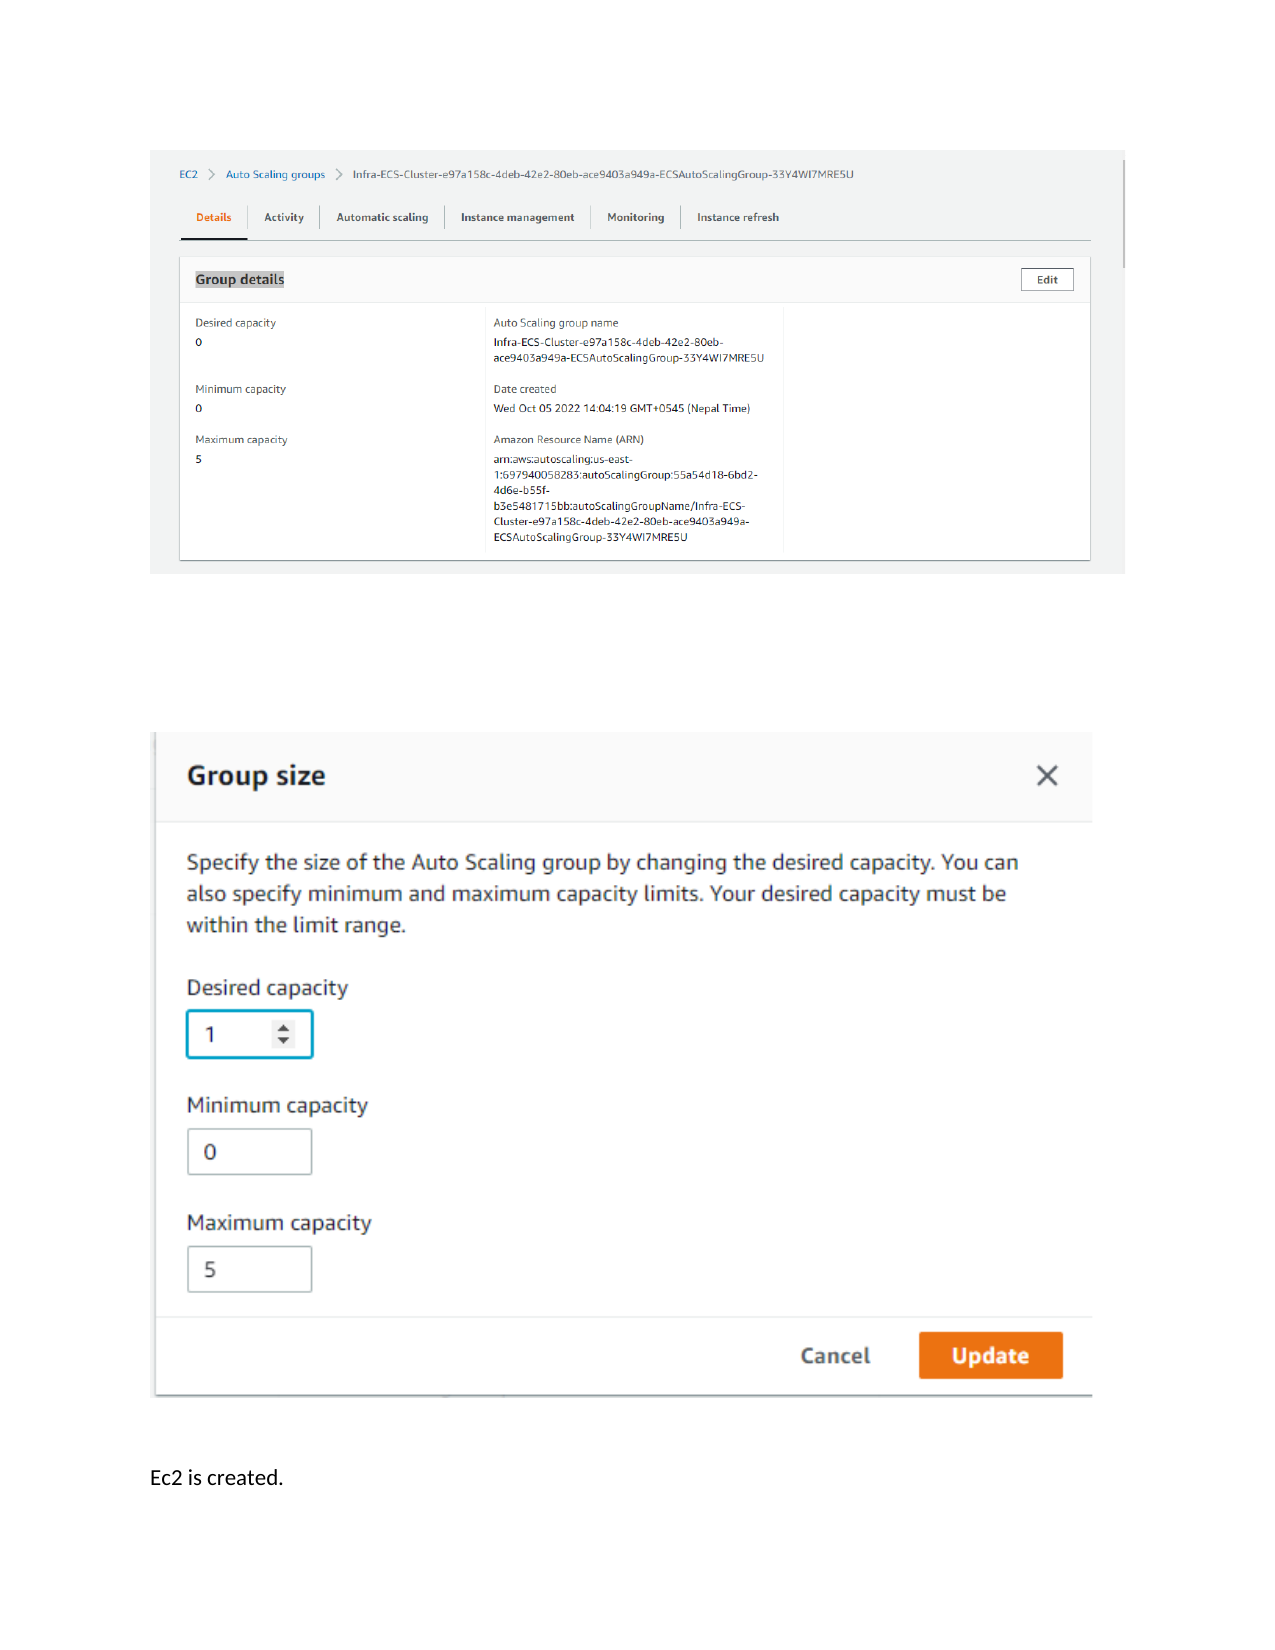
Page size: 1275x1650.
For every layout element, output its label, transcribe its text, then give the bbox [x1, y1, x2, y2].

picture [150, 150, 1125, 574]
text Ec2 is created. [150, 1463, 1125, 1491]
picture [150, 732, 1093, 1398]
